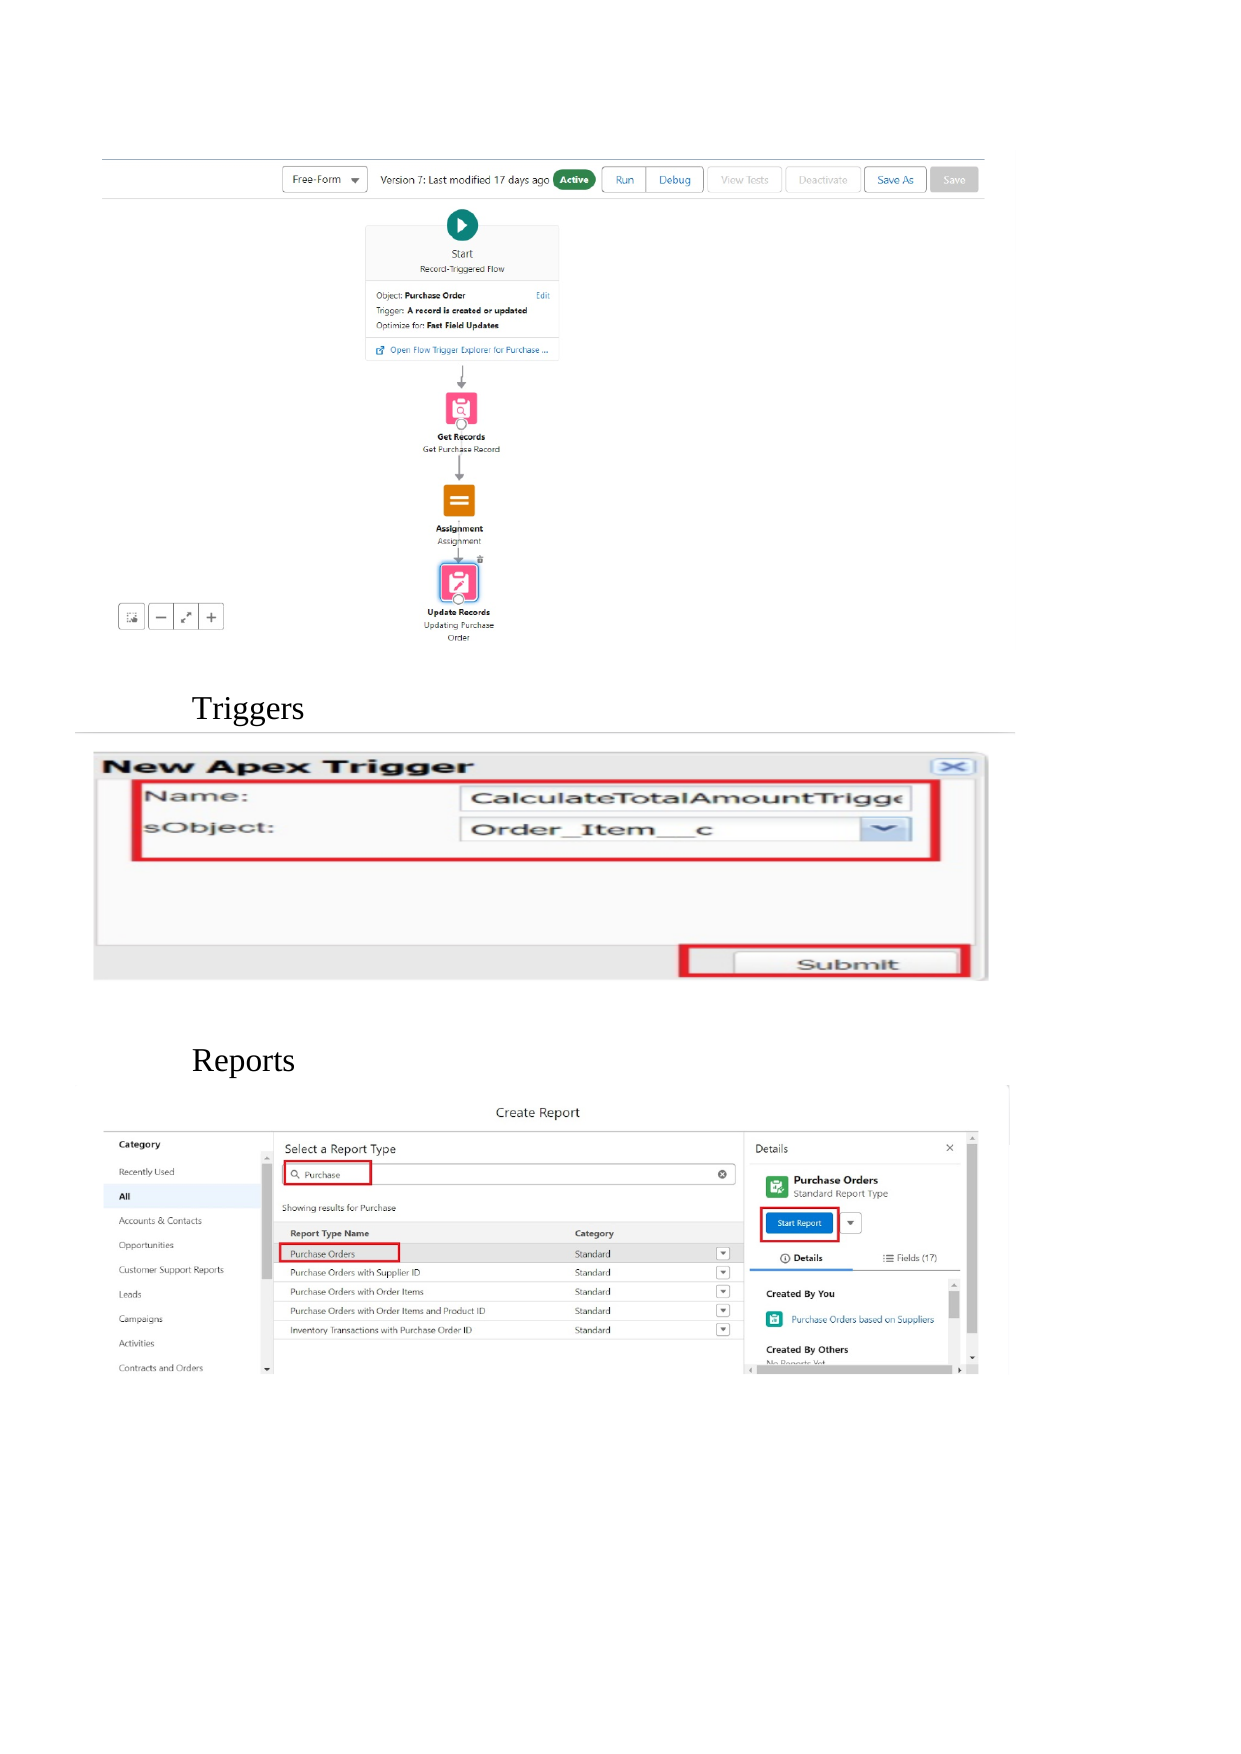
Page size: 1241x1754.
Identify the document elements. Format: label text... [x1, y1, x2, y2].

text Reports [75, 1041, 1090, 1079]
picture [75, 150, 1016, 684]
picture [75, 1085, 1016, 1389]
picture [75, 732, 1016, 991]
text Triggers [75, 688, 1090, 727]
